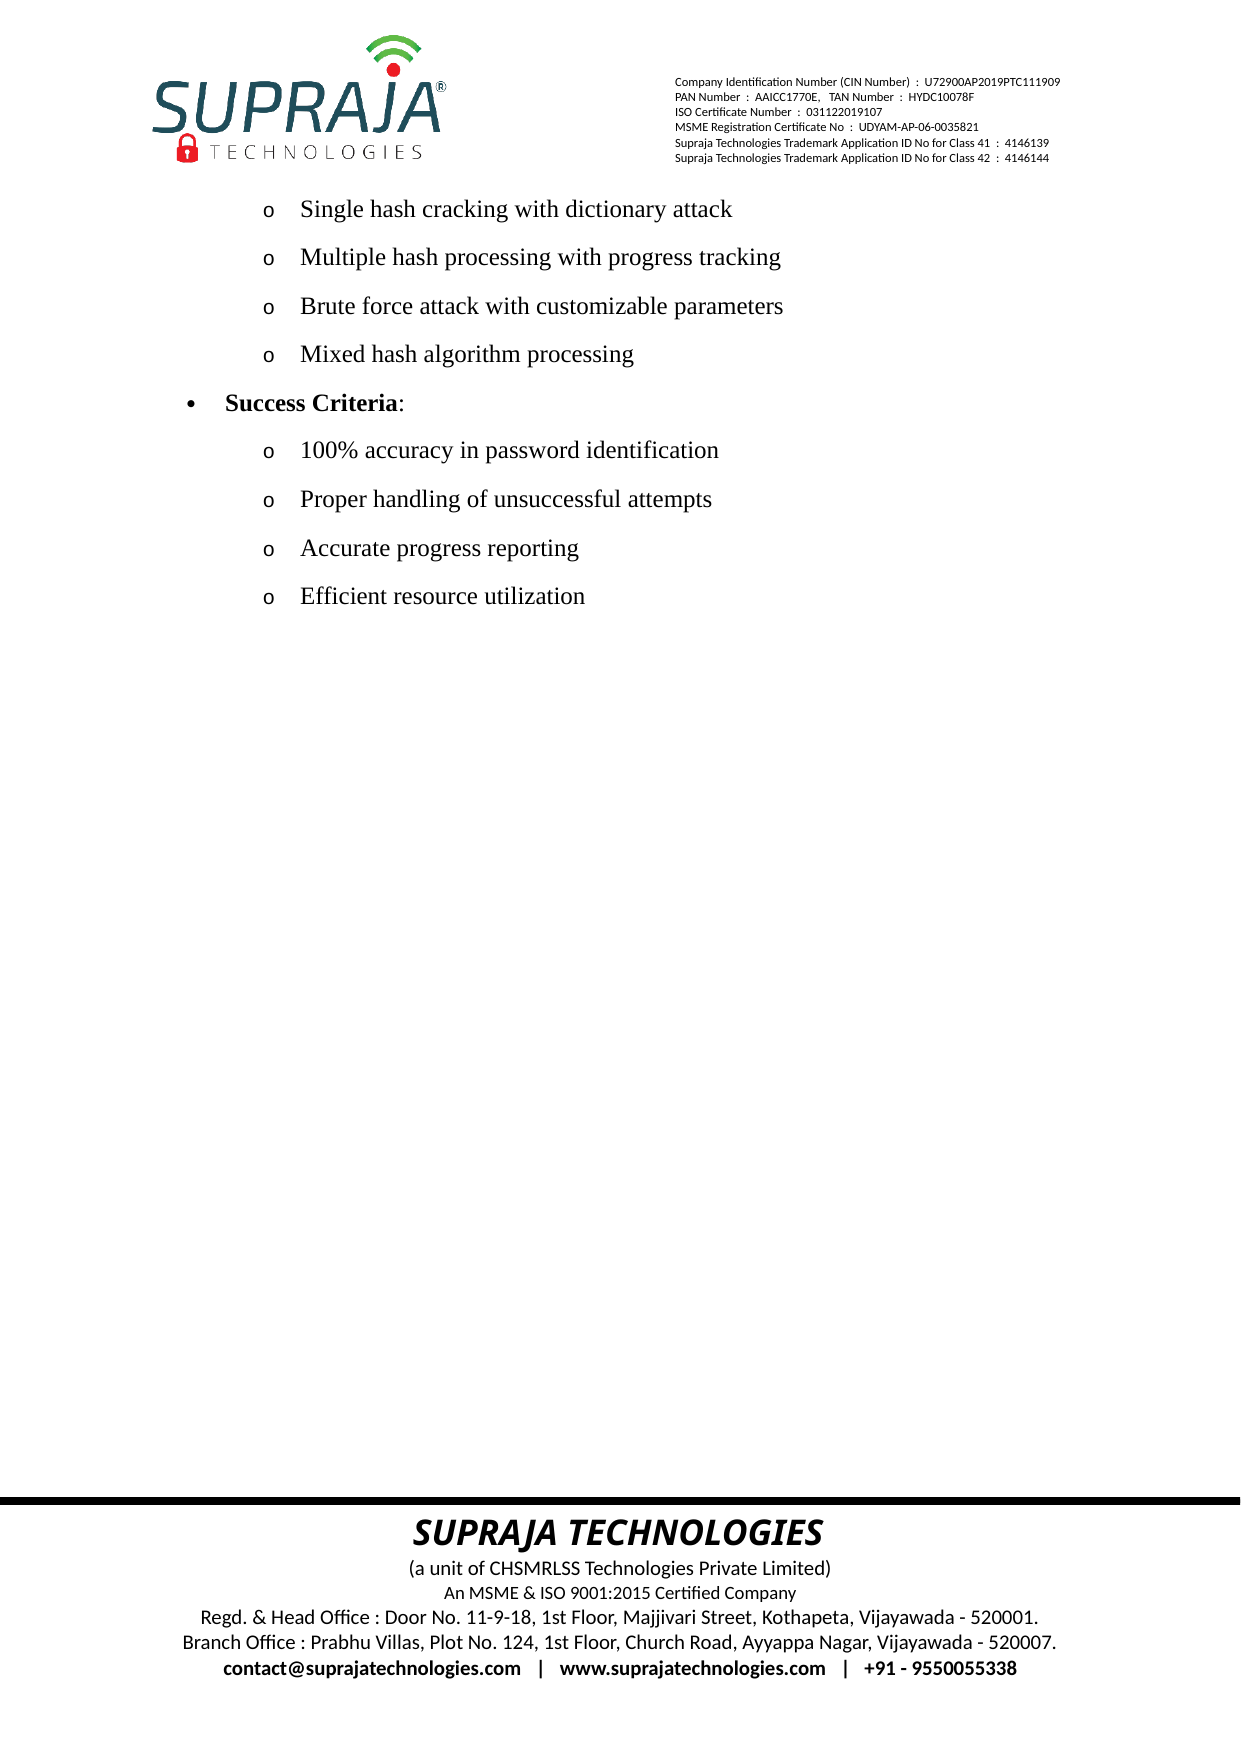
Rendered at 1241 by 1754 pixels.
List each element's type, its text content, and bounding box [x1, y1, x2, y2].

list Accurate progress reporting [262, 533, 1090, 562]
list Single hash cracking with dictionary attack [262, 194, 1090, 223]
list 100% accuracy in password identification [262, 436, 1090, 465]
list Multiple hash processing with progress tracking [262, 242, 1090, 272]
picture [150, 35, 449, 163]
list Success Criteria: [187, 388, 1090, 417]
list Proper handling of unsuccessful attempts [262, 484, 1090, 514]
list Efficient resource utilization [262, 581, 1090, 611]
list Brute force attack with customizable parameters [262, 291, 1090, 320]
list Mixed hash algorithm processing [262, 339, 1090, 369]
